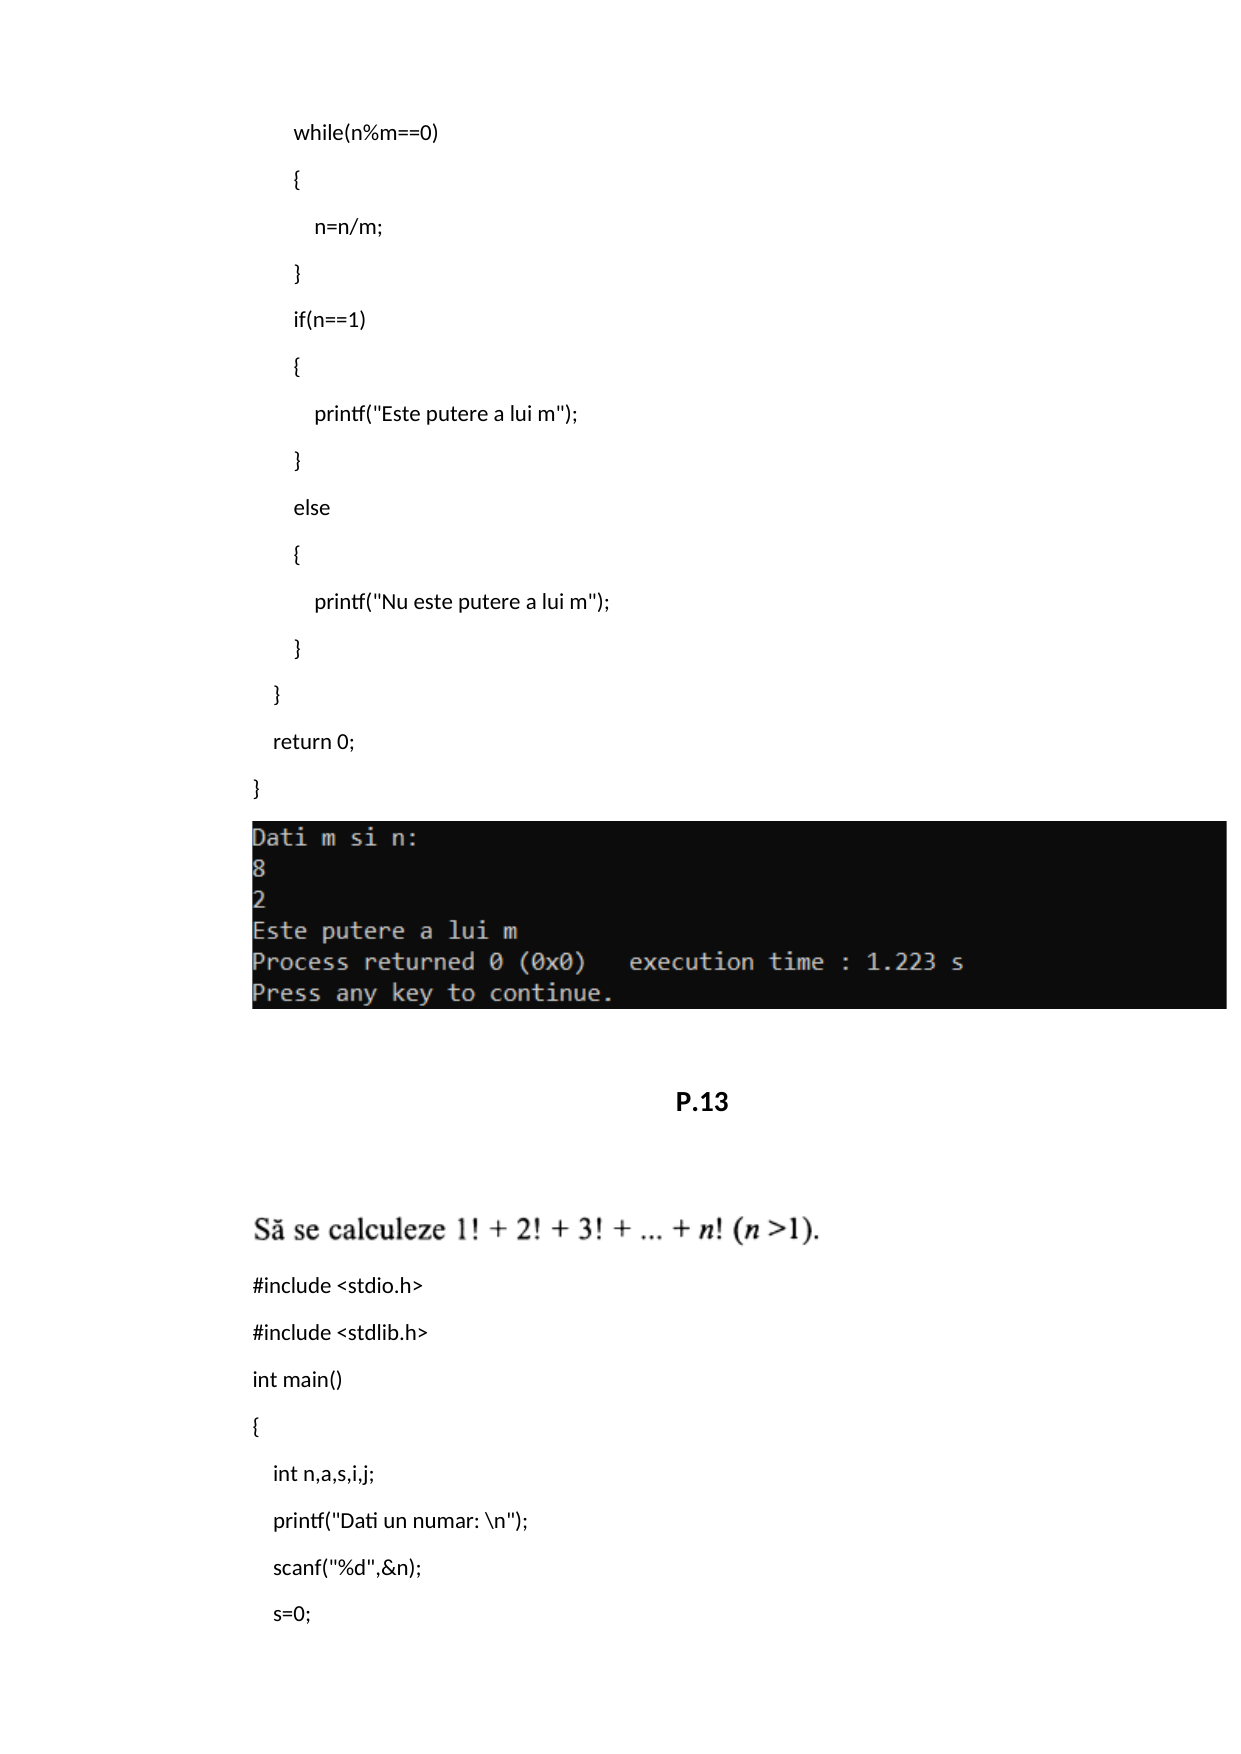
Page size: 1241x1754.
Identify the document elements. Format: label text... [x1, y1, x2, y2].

text int main() [252, 1365, 1152, 1393]
text #include <stdio.h> [252, 1271, 1152, 1299]
text P.13 [252, 1083, 1152, 1118]
text { [252, 540, 1152, 568]
text int n,a,s,i,j; [252, 1459, 1152, 1487]
text } [252, 681, 1152, 709]
text } [252, 446, 1152, 474]
picture [252, 1193, 826, 1253]
text #include <stdlib.h> [252, 1318, 1152, 1346]
text return 0; [252, 727, 1152, 756]
text { [252, 1412, 1152, 1440]
text else [252, 493, 1152, 521]
text { [252, 165, 1152, 193]
text printf("Dati un numar: \n"); [252, 1506, 1152, 1534]
text scanf("%d",&n); [252, 1553, 1152, 1581]
text printf("Nu este putere a lui m"); [252, 587, 1152, 615]
text } [252, 634, 1152, 662]
text s=0; [252, 1599, 1152, 1627]
text while(n%m==0) [252, 118, 1152, 146]
text { [252, 352, 1152, 381]
text } [252, 259, 1152, 287]
text if(n==1) [252, 306, 1152, 334]
text } [252, 774, 1152, 802]
picture [252, 821, 1227, 1009]
text n=n/m; [252, 212, 1152, 240]
text printf("Este putere a lui m"); [252, 399, 1152, 427]
